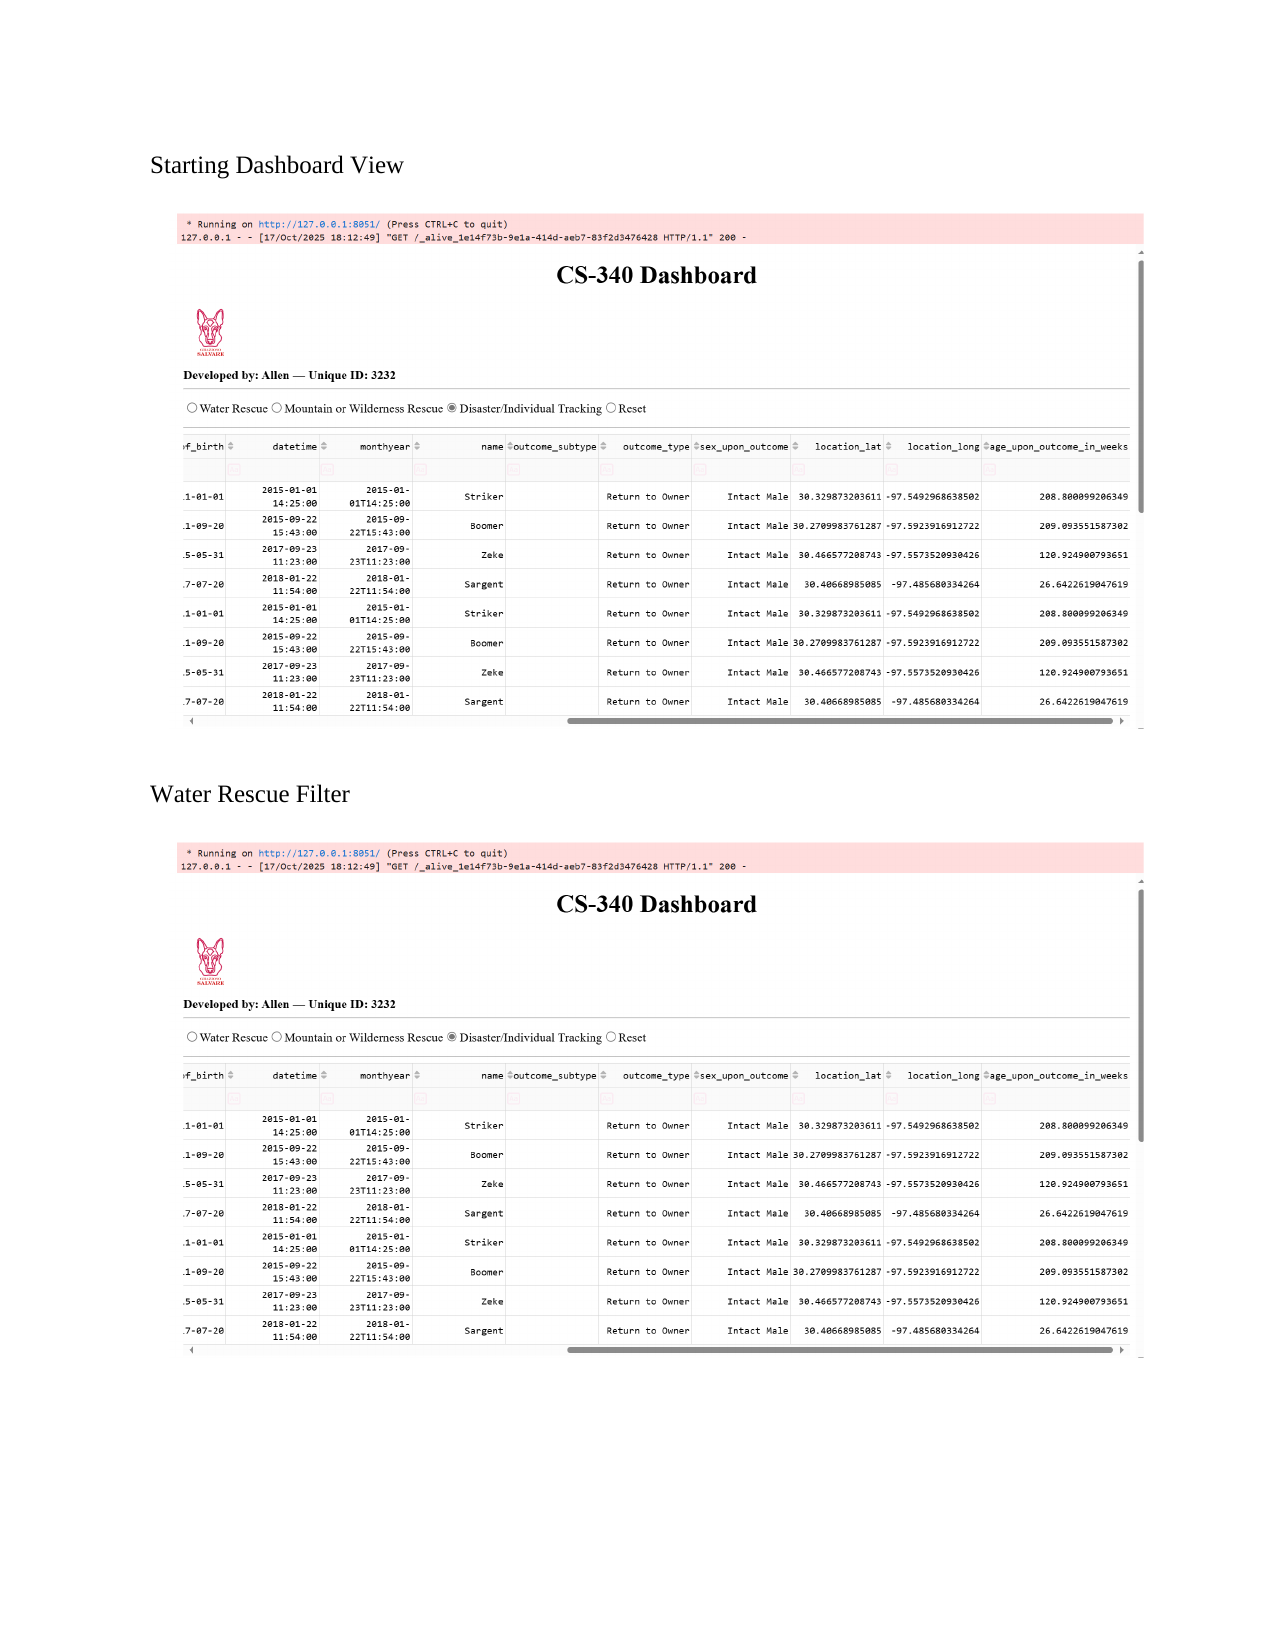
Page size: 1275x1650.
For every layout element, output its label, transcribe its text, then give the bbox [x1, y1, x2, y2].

text Water Rescue Filter [150, 779, 1125, 1358]
text Starting Dashboard View [150, 150, 1125, 728]
